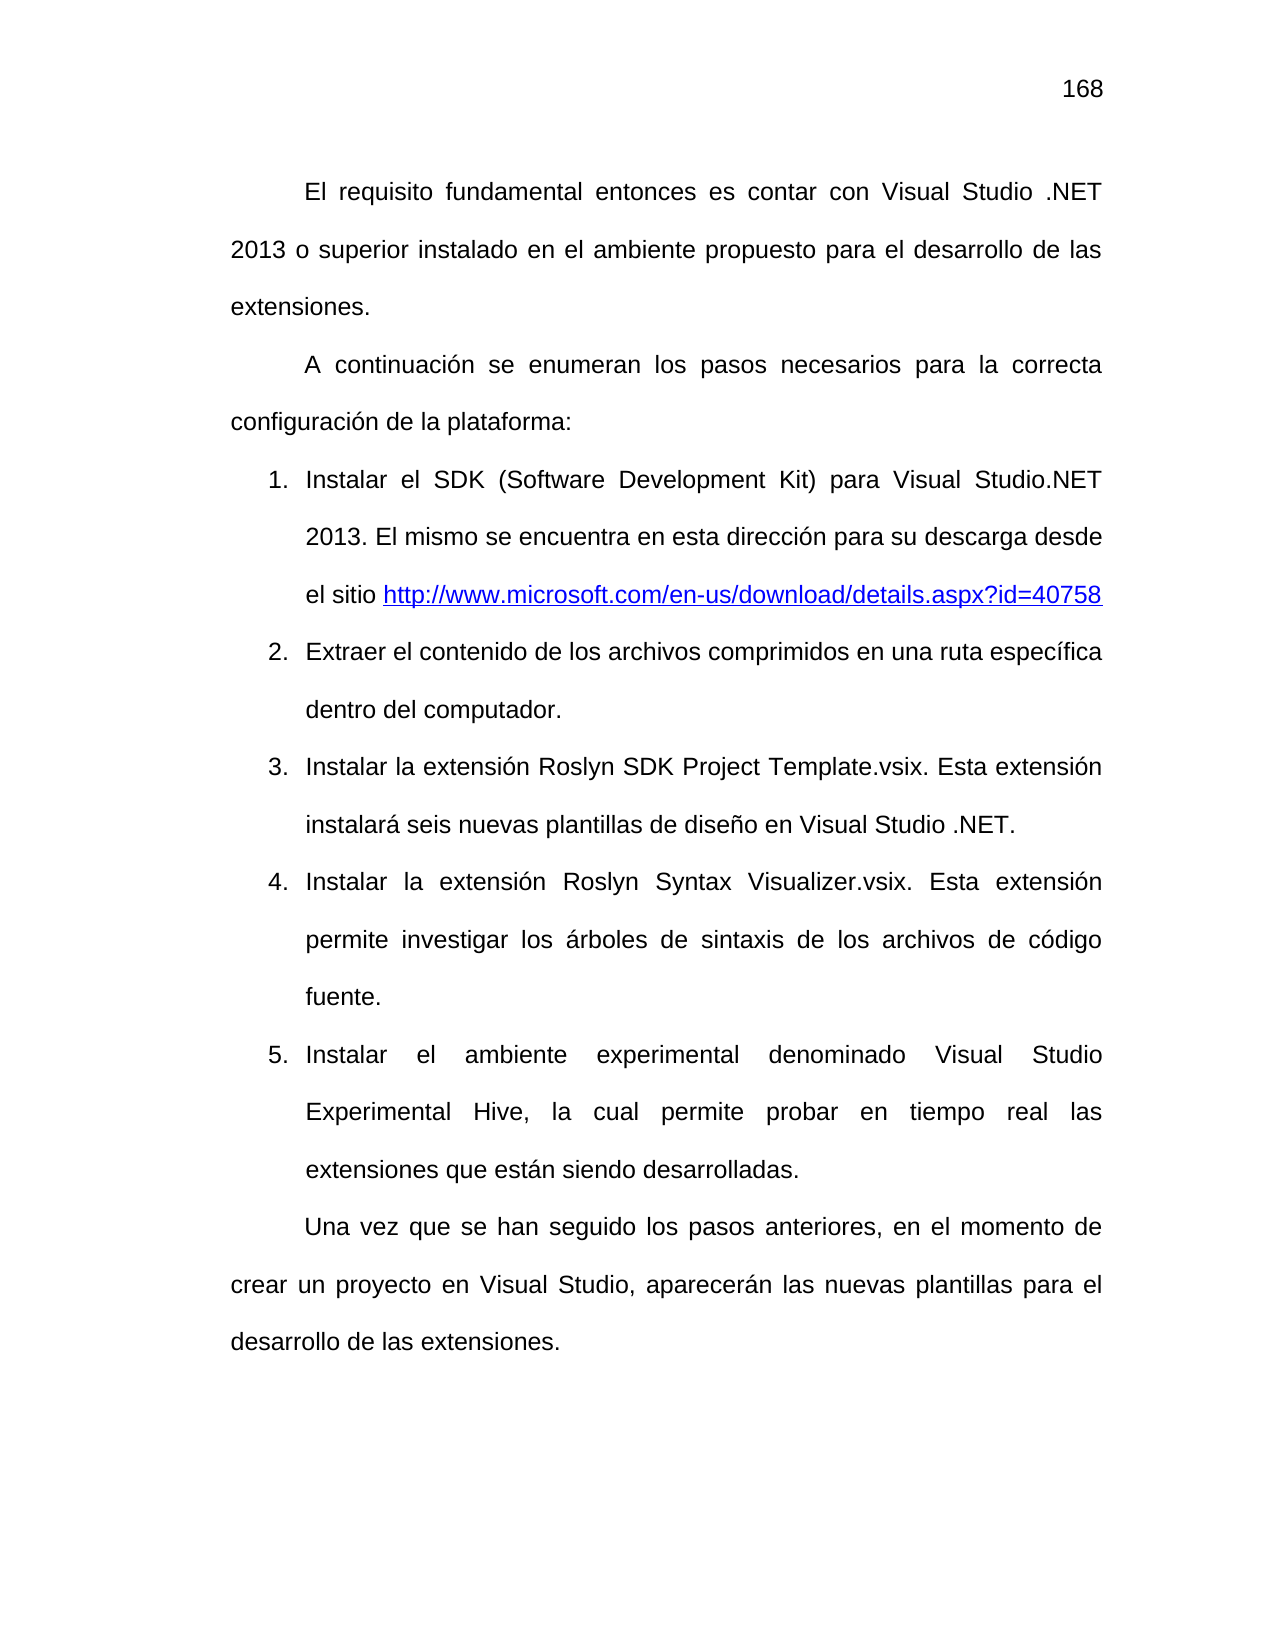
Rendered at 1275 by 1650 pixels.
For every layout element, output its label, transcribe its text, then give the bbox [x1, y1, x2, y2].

list Extraer el contenido de los archivos comprimidos en una ruta específica dentro del computador. [268, 637, 1104, 723]
text A continuación se enumeran los pasos necesarios para la correcta configuración de la plataforma: [230, 350, 1104, 436]
list Instalar el SDK (Software Development Kit) para Visual Studio.NET 2013. El mismo se encuentra en esta dirección para su descarga desde el sitio http://www.microsoft.com/en-us/download/details.aspx?id=40758 [268, 465, 1104, 608]
text Una vez que se han seguido los pasos anteriores, en el momento de crear un proyecto en Visual Studio, aparecerán las nuevas plantillas para el desarrollo de las extensiones. [230, 1212, 1104, 1356]
list Instalar la extensión Roslyn Syntax Visualizer.vsix. Esta extensión permite investigar los árboles de sintaxis de los archivos de código fuente. [268, 867, 1104, 1011]
list Instalar el ambiente experimental denominado Visual Studio Experimental Hive, la cual permite probar en tiempo real las extensiones que están siendo desarrolladas. [268, 1040, 1104, 1183]
list Instalar la extensión Roslyn SDK Project Template.vsix. Esta extensión instalará seis nuevas plantillas de diseño en Visual Studio .NET. [268, 752, 1104, 838]
text El requisito fundamental entonces es contar con Visual Studio .NET 2013 o superior instalado en el ambiente propuesto para el desarrollo de las extensiones. [230, 177, 1104, 321]
